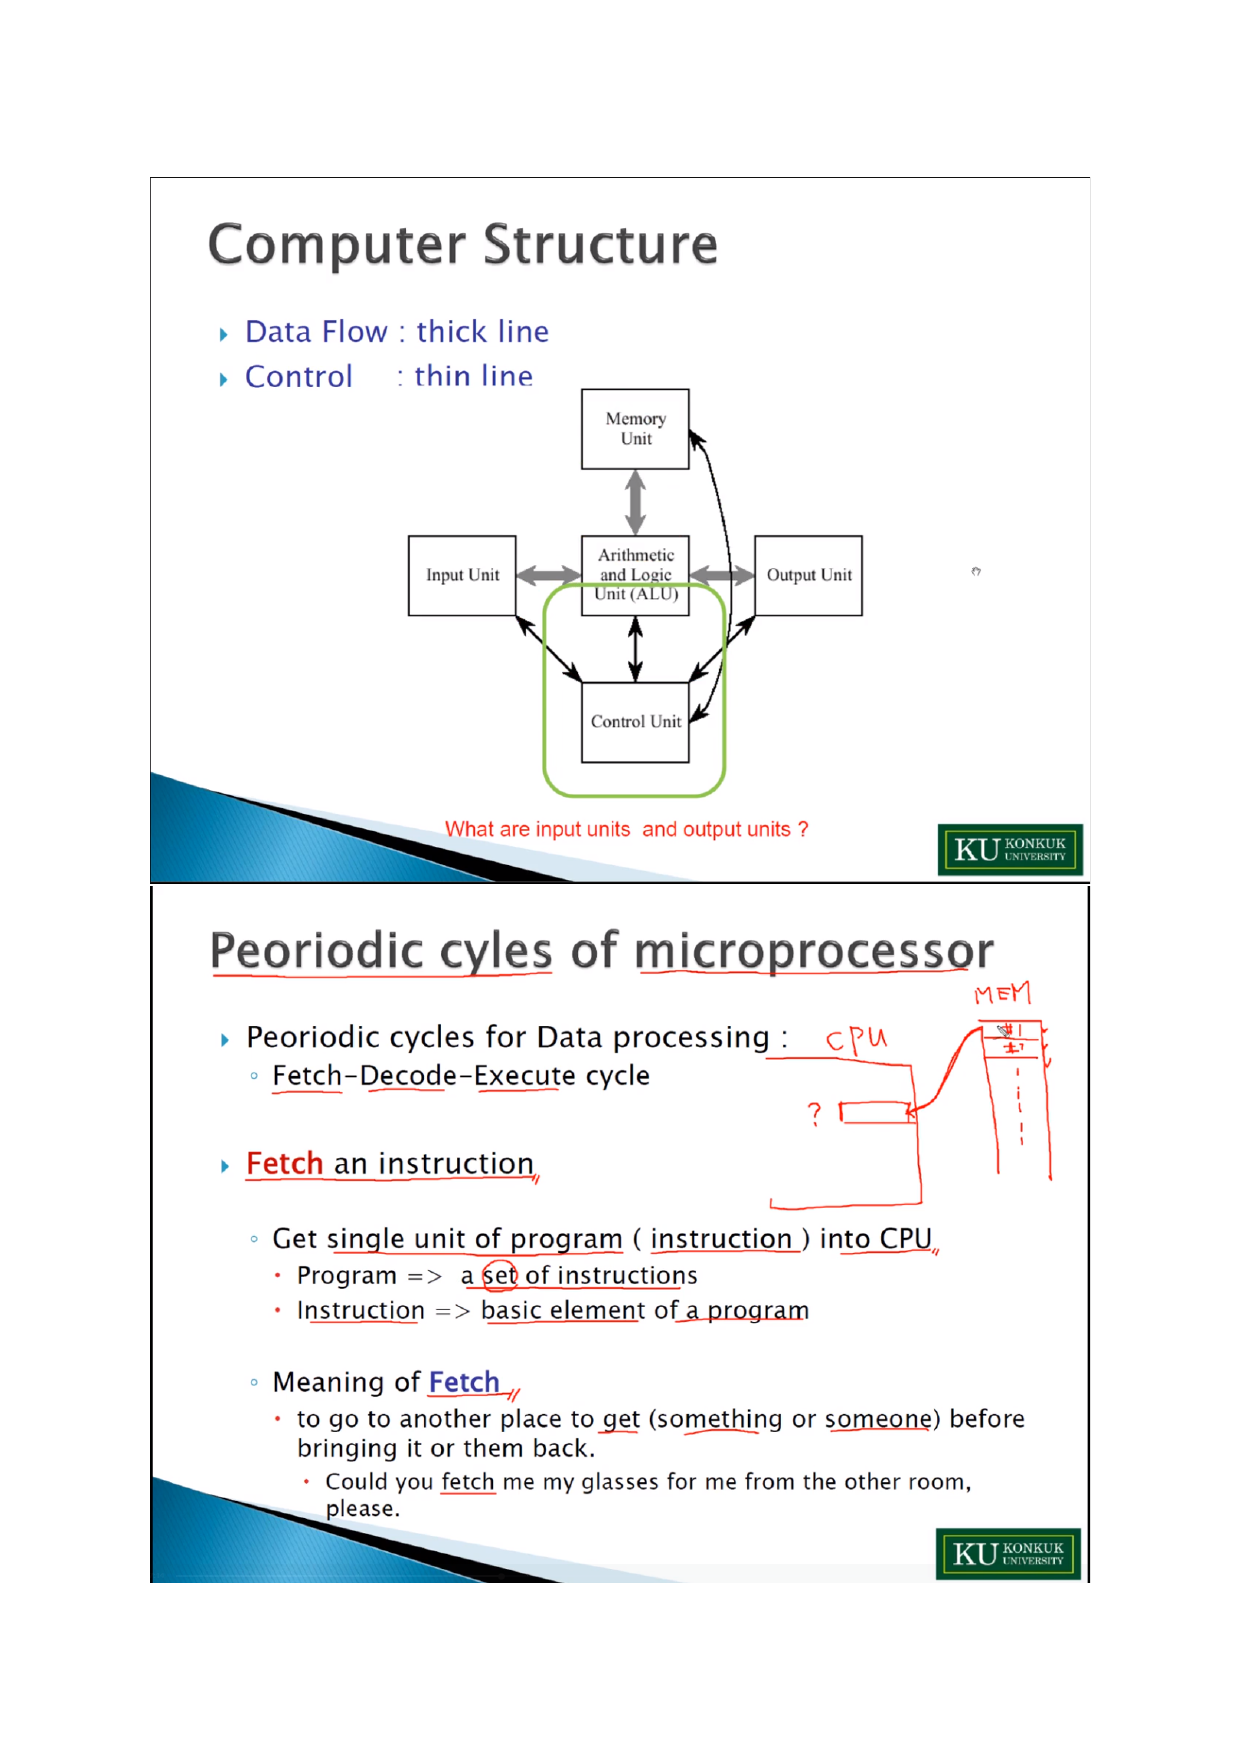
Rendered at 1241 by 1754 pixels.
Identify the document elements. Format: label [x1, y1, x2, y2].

picture [150, 886, 1091, 1583]
picture [150, 177, 1091, 884]
